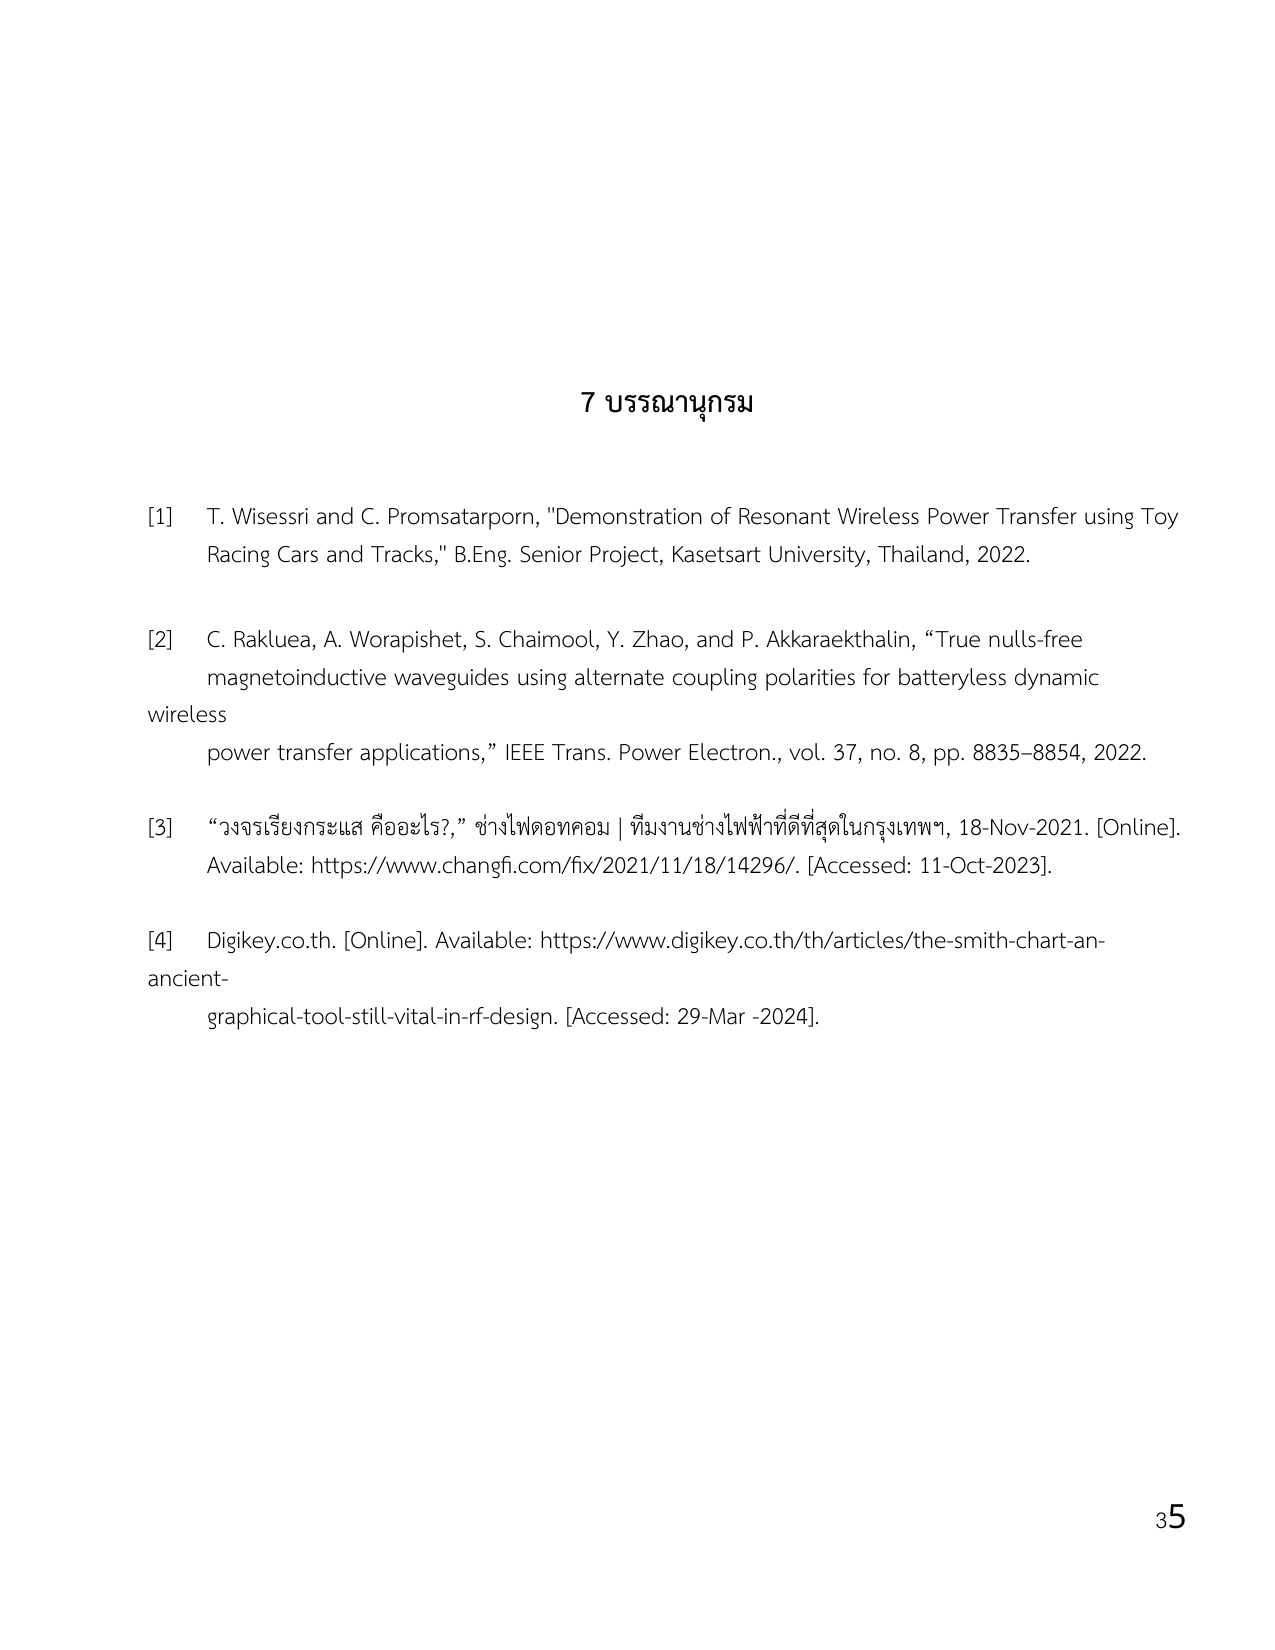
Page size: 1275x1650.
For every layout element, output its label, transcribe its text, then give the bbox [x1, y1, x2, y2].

text 7 บรรณานุกรม [148, 376, 1186, 423]
text power transfer applications,” IEEE Trans. Power Electron., vol. 37, no. 8, pp. 8835–8854, 2022. [148, 731, 1181, 769]
text Racing Cars and Tracks,'' B.Eng. Senior Project, Kasetsart University, Thailand, 2022. [148, 533, 1181, 571]
text [1] T. Wisessri and C. Promsatarporn, ''Demonstration of Resonant Wireless Power Transfer using Toy [148, 495, 1181, 533]
text Available: https://www.changfi.com/fix/2021/11/18/14296/. [Accessed: 11-Oct-2023]. [148, 844, 1181, 882]
text [3] “วงจรเรียงกระแส คืออะไร?,” ช่างไฟดอทคอม | ทีมงานช่างไฟฟ้าที่ดีที่สุดในกรุงเทพฯ, 18-Nov-2021. [Online]. [148, 806, 1181, 844]
text graphical-tool-still-vital-in-rf-design. [Accessed: 29-Mar -2024]. [148, 995, 1181, 1033]
text [4] Digikey.co.th. [Online]. Available: https://www.digikey.co.th/th/articles/the-smith-chart-an-ancient- [148, 919, 1181, 995]
text [2] C. Rakluea, A. Worapishet, S. Chaimool, Y. Zhao, and P. Akkaraekthalin, “True nulls-free [148, 618, 1181, 656]
text magnetoinductive waveguides using alternate coupling polarities for batteryless dynamic wireless [148, 656, 1181, 731]
